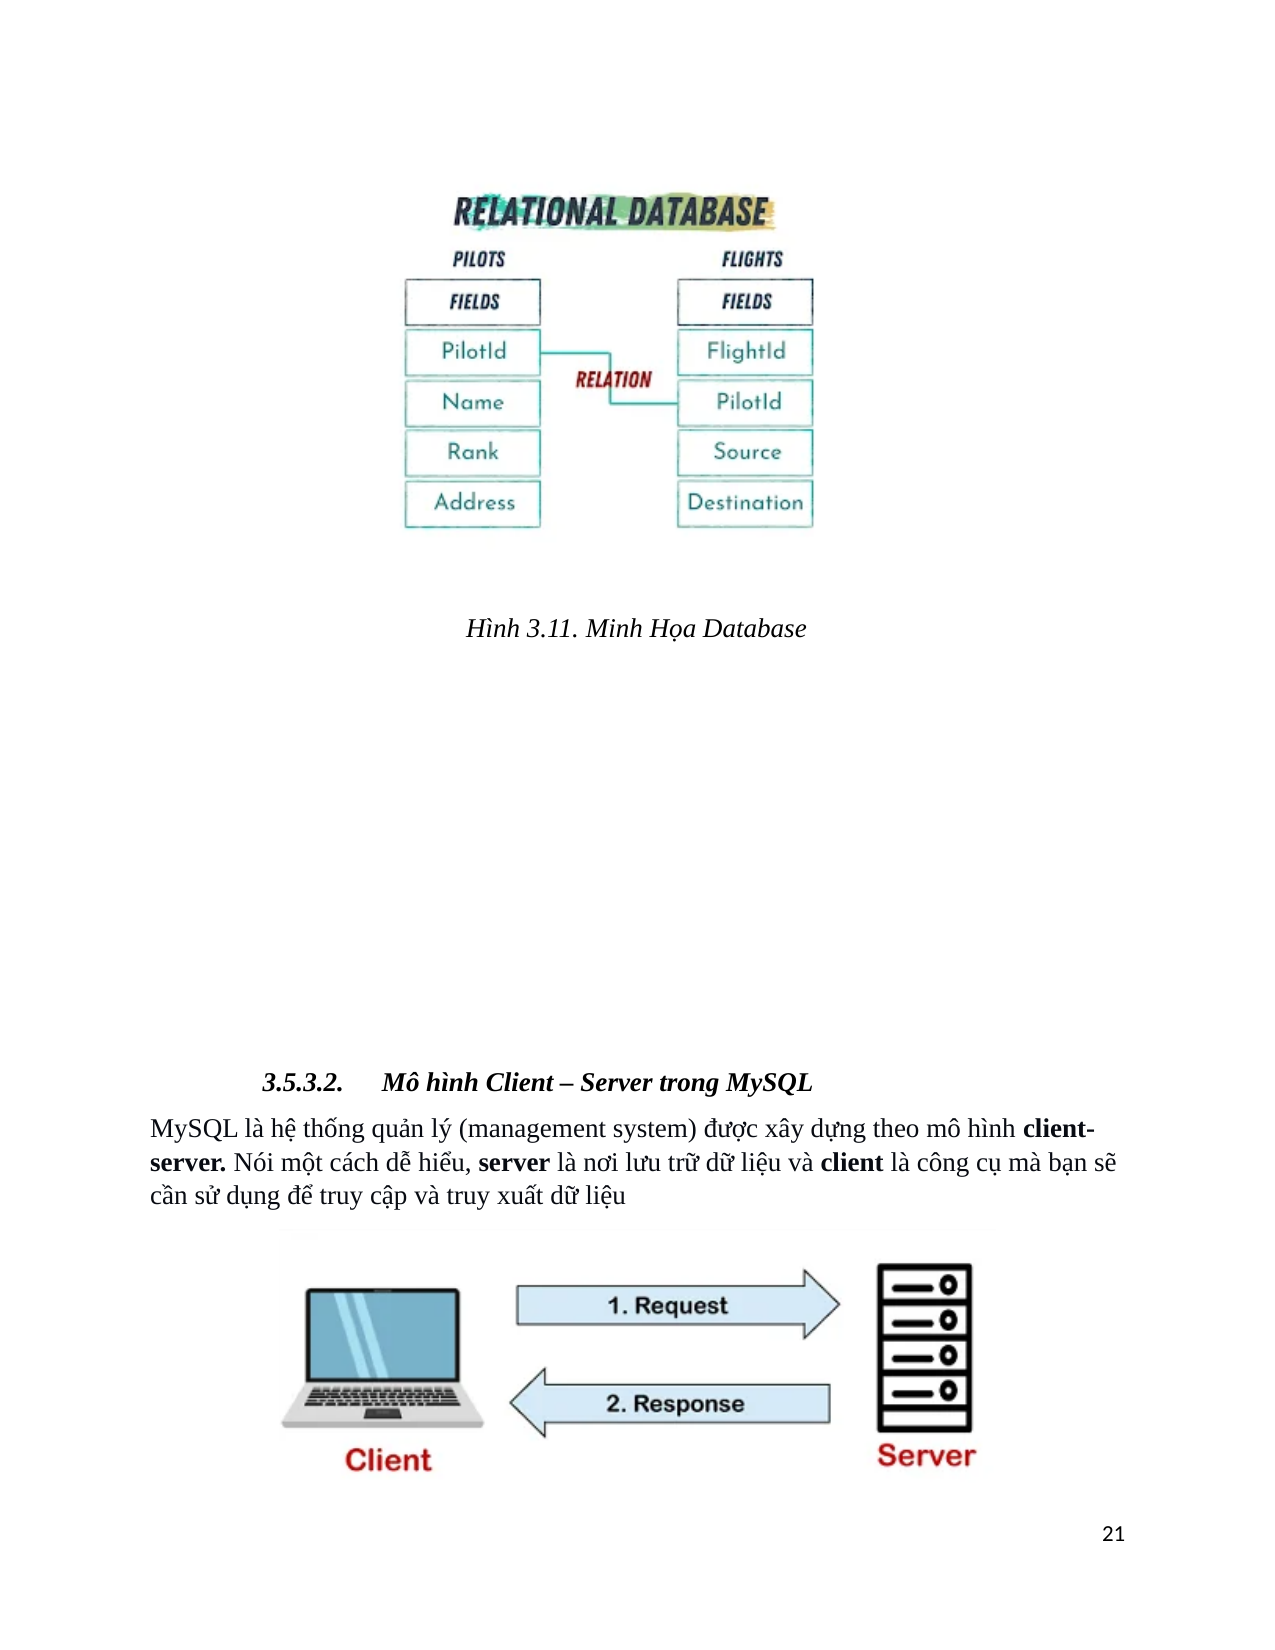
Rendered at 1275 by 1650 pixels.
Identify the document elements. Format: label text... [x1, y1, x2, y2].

picture [239, 150, 1036, 594]
text MySQL là hệ thống quản lý (management system) được xây dựng theo mô hình client-server. Nói một cách dễ hiểu, server là nơi lưu trữ dữ liệu và client là công cụ mà bạn sẽ cần sử dụng để truy cập và truy xuất dữ liệu [150, 1112, 1125, 1211]
picture [278, 1229, 997, 1483]
text Hình 3.11. Minh Họa Database [150, 613, 1125, 644]
text Mô hình Client – Server trong MySQL [262, 1066, 1125, 1097]
